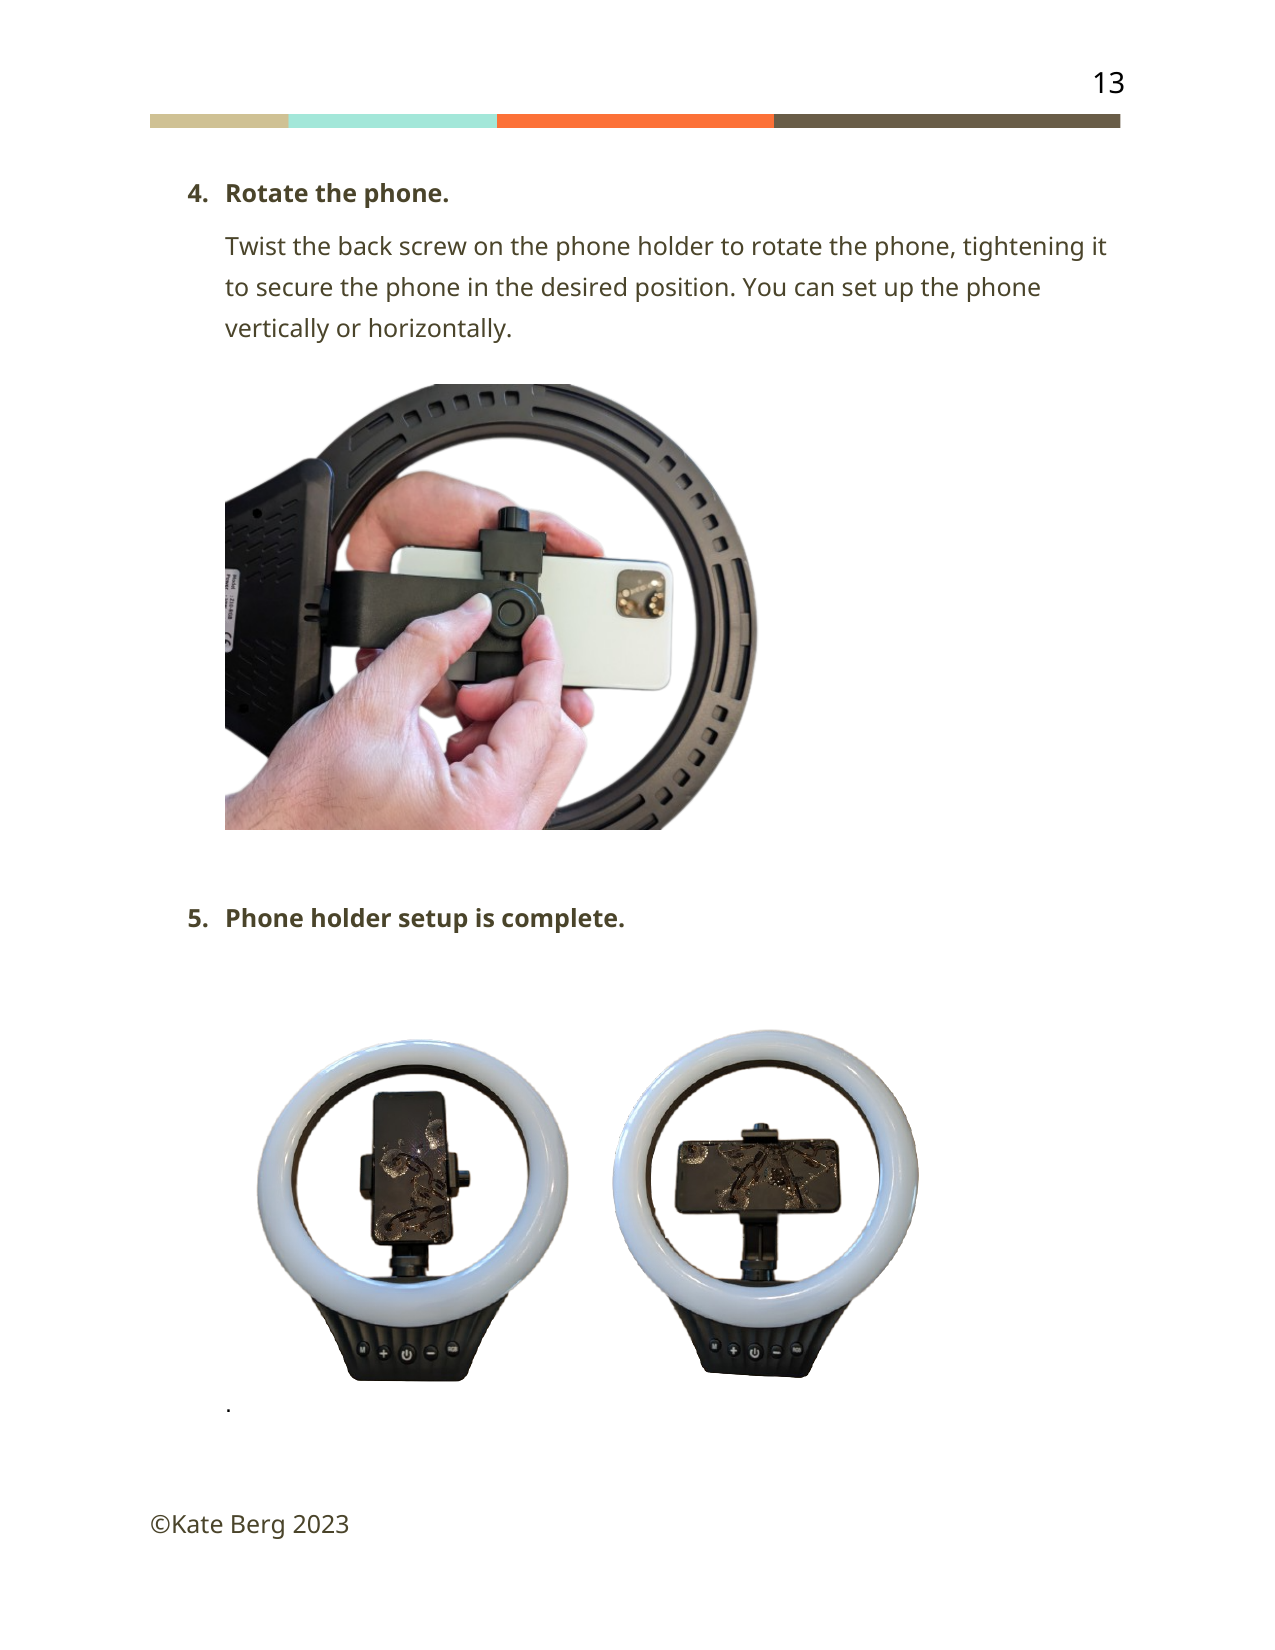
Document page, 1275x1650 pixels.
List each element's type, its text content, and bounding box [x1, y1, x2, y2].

text Twist the back screw on the phone holder to rotate the phone, tightening it to secure the phone in the desired position. You can set up the phone vertically or horizontally. [225, 229, 1125, 344]
picture [150, 114, 1121, 128]
picture [232, 941, 938, 1412]
list Rotate the phone. [187, 175, 1125, 209]
picture [225, 384, 819, 830]
list Phone holder setup is complete. [187, 901, 1125, 935]
